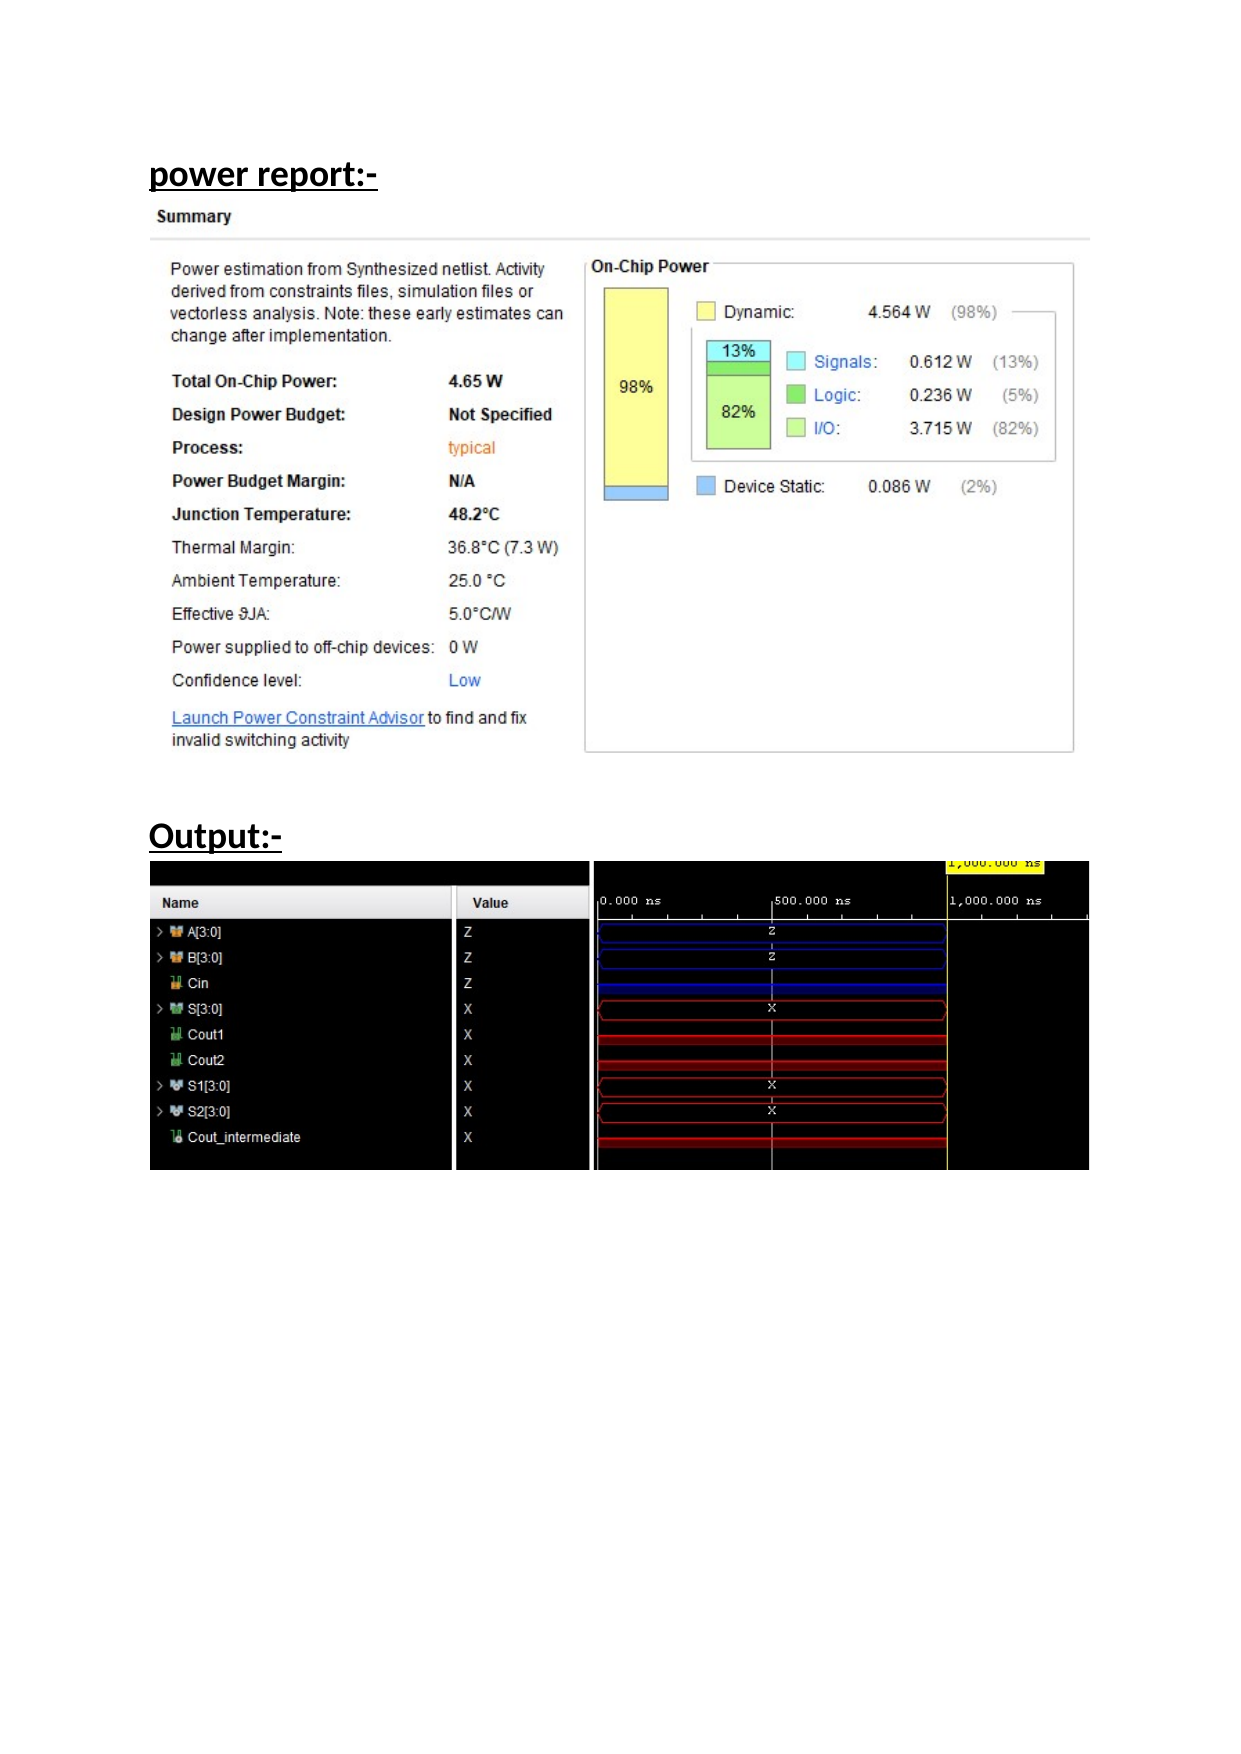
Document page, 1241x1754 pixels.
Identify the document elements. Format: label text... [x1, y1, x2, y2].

subtitle Output:- [148, 812, 431, 858]
picture [150, 861, 1090, 1170]
picture [150, 199, 1091, 789]
subtitle power report:- [148, 150, 431, 196]
